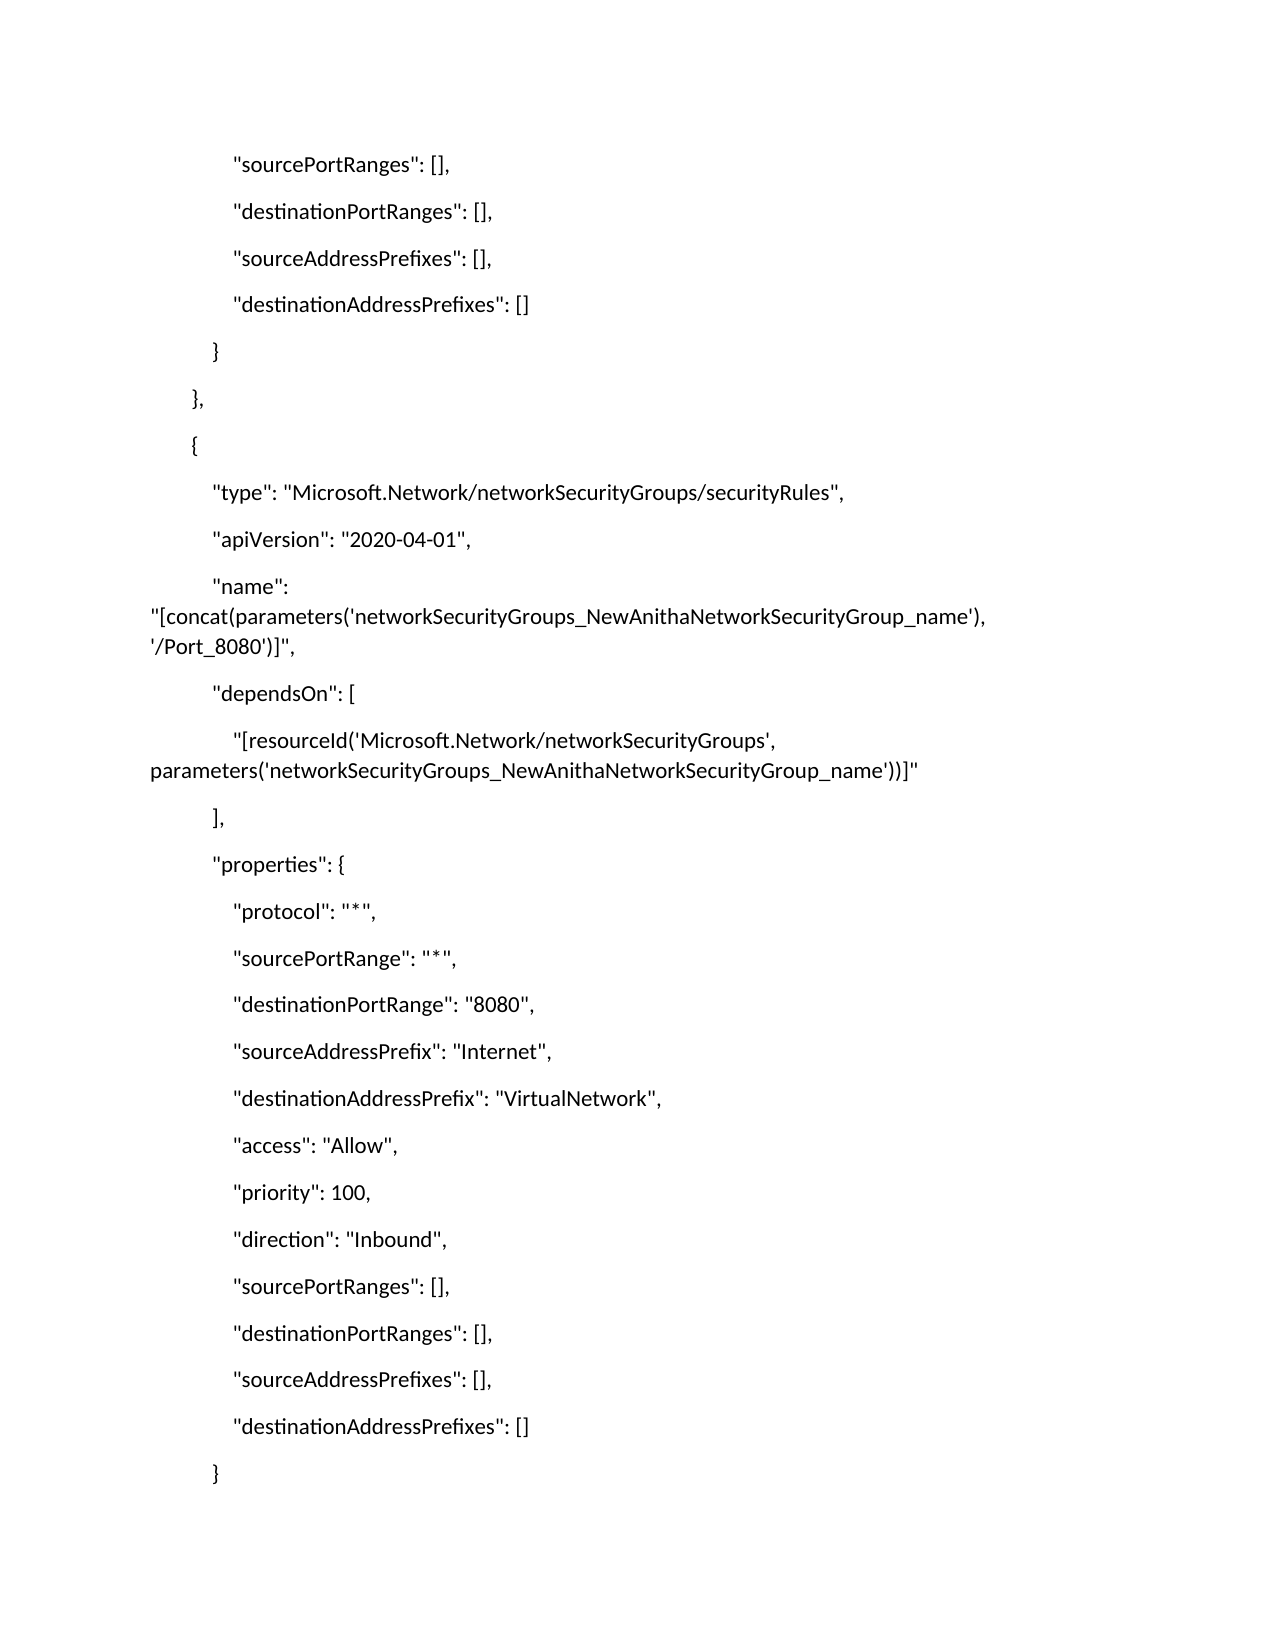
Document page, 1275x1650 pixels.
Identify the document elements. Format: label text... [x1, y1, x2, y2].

text "destinationAddressPrefixes": [] [150, 1412, 1125, 1441]
text "destinationPortRanges": [], [150, 197, 1125, 225]
text "sourceAddressPrefixes": [], [150, 1366, 1125, 1394]
text "sourcePortRanges": [], [150, 150, 1125, 178]
text }, [150, 384, 1125, 412]
text } [150, 1459, 1125, 1487]
text "apiVersion": "2020-04-01", [150, 525, 1125, 553]
text "[resourceId('Microsoft.Network/networkSecurityGroups', parameters('networkSecurityGroups_NewAnithaNetworkSecurityGroup_name'))]" [150, 726, 1125, 784]
text "protocol": "*", [150, 897, 1125, 925]
text } [150, 337, 1125, 366]
text "destinationPortRanges": [], [150, 1319, 1125, 1347]
text "access": "Allow", [150, 1131, 1125, 1159]
text "sourcePortRanges": [], [150, 1272, 1125, 1300]
text ], [150, 803, 1125, 831]
text "destinationPortRange": "8080", [150, 991, 1125, 1019]
text "destinationAddressPrefix": "VirtualNetwork", [150, 1084, 1125, 1112]
text "name": "[concat(parameters('networkSecurityGroups_NewAnithaNetworkSecurityGroup_name'), '/Port_8080')]", [150, 572, 1125, 660]
text "priority": 100, [150, 1178, 1125, 1206]
text "type": "Microsoft.Network/networkSecurityGroups/securityRules", [150, 478, 1125, 506]
text "direction": "Inbound", [150, 1225, 1125, 1253]
text "sourcePortRange": "*", [150, 944, 1125, 972]
text { [150, 431, 1125, 459]
text "sourceAddressPrefix": "Internet", [150, 1037, 1125, 1066]
text "destinationAddressPrefixes": [] [150, 291, 1125, 319]
text "sourceAddressPrefixes": [], [150, 244, 1125, 272]
text "dependsOn": [ [150, 679, 1125, 707]
text "properties": { [150, 850, 1125, 878]
